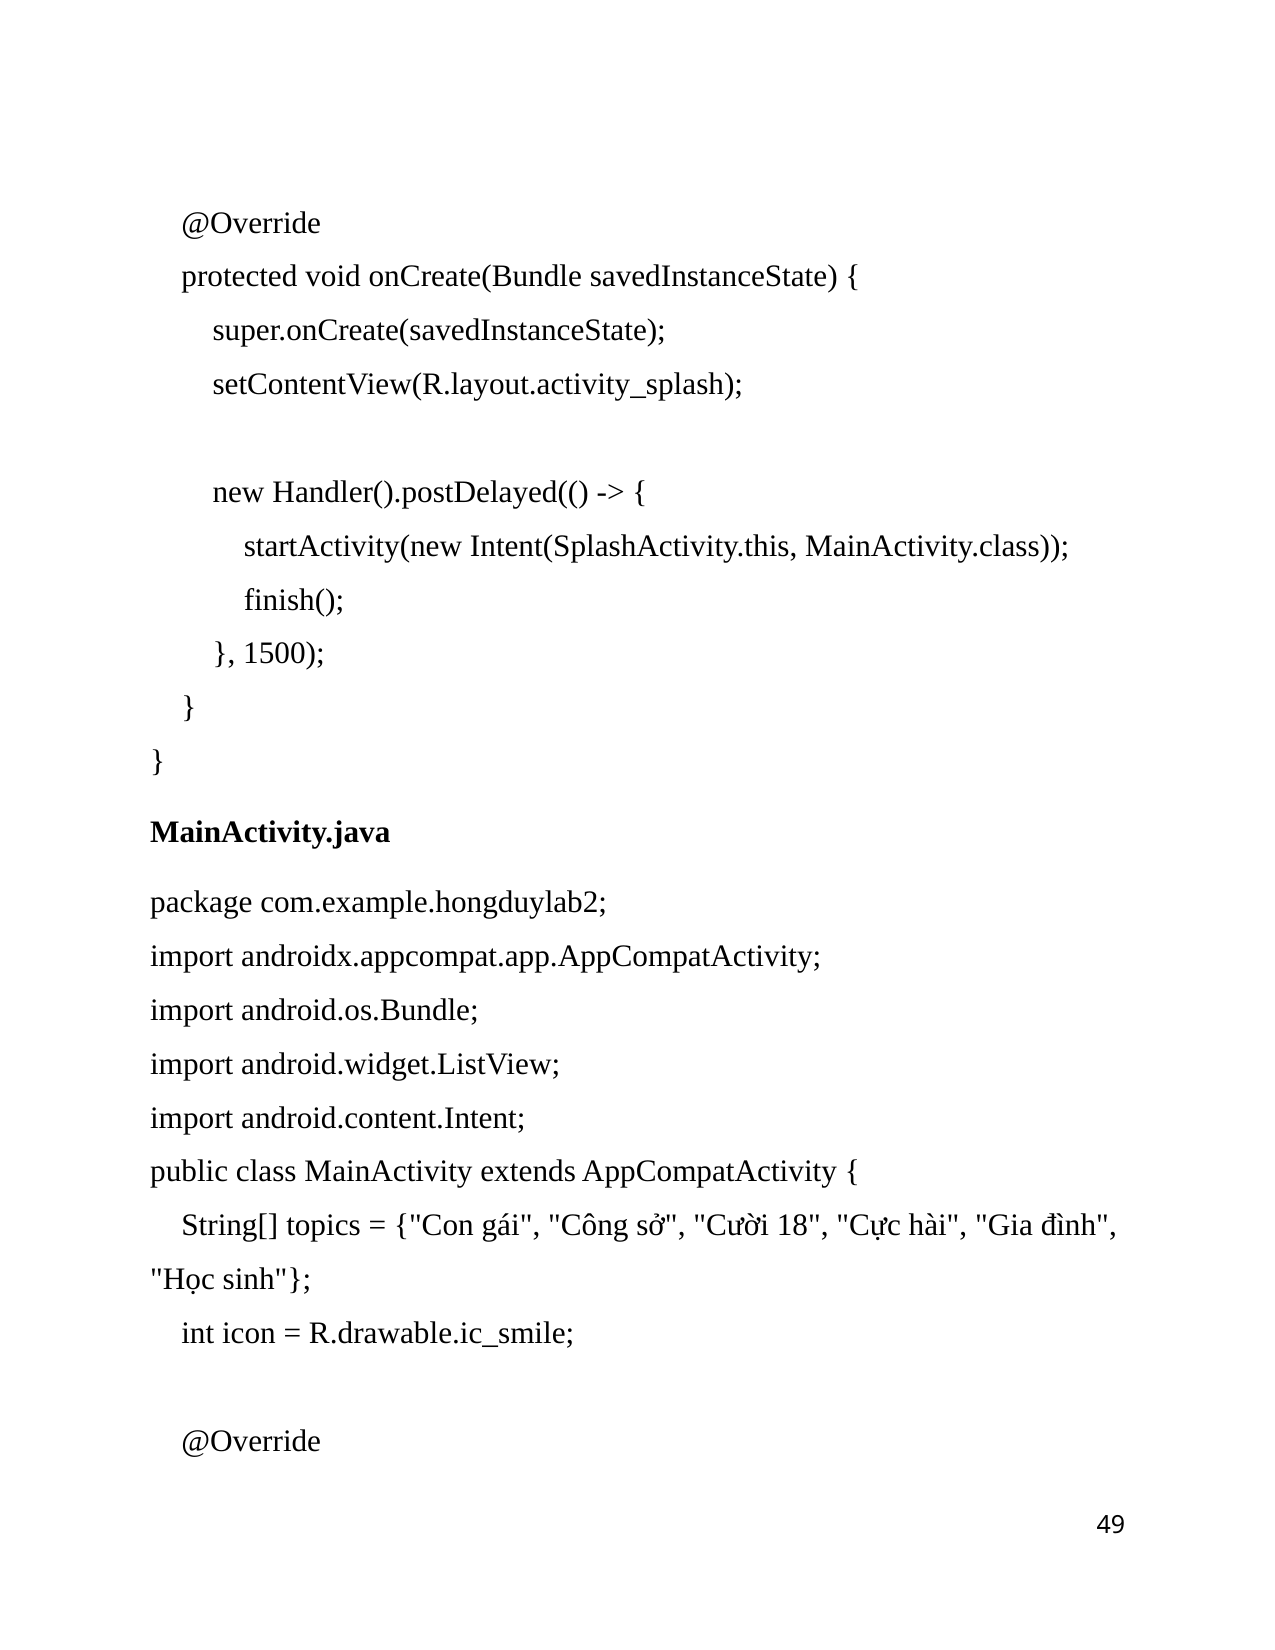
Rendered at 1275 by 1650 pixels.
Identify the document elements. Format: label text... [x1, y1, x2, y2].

text MainActivity.java [150, 813, 1125, 849]
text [150, 150, 1125, 778]
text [150, 883, 1125, 1458]
